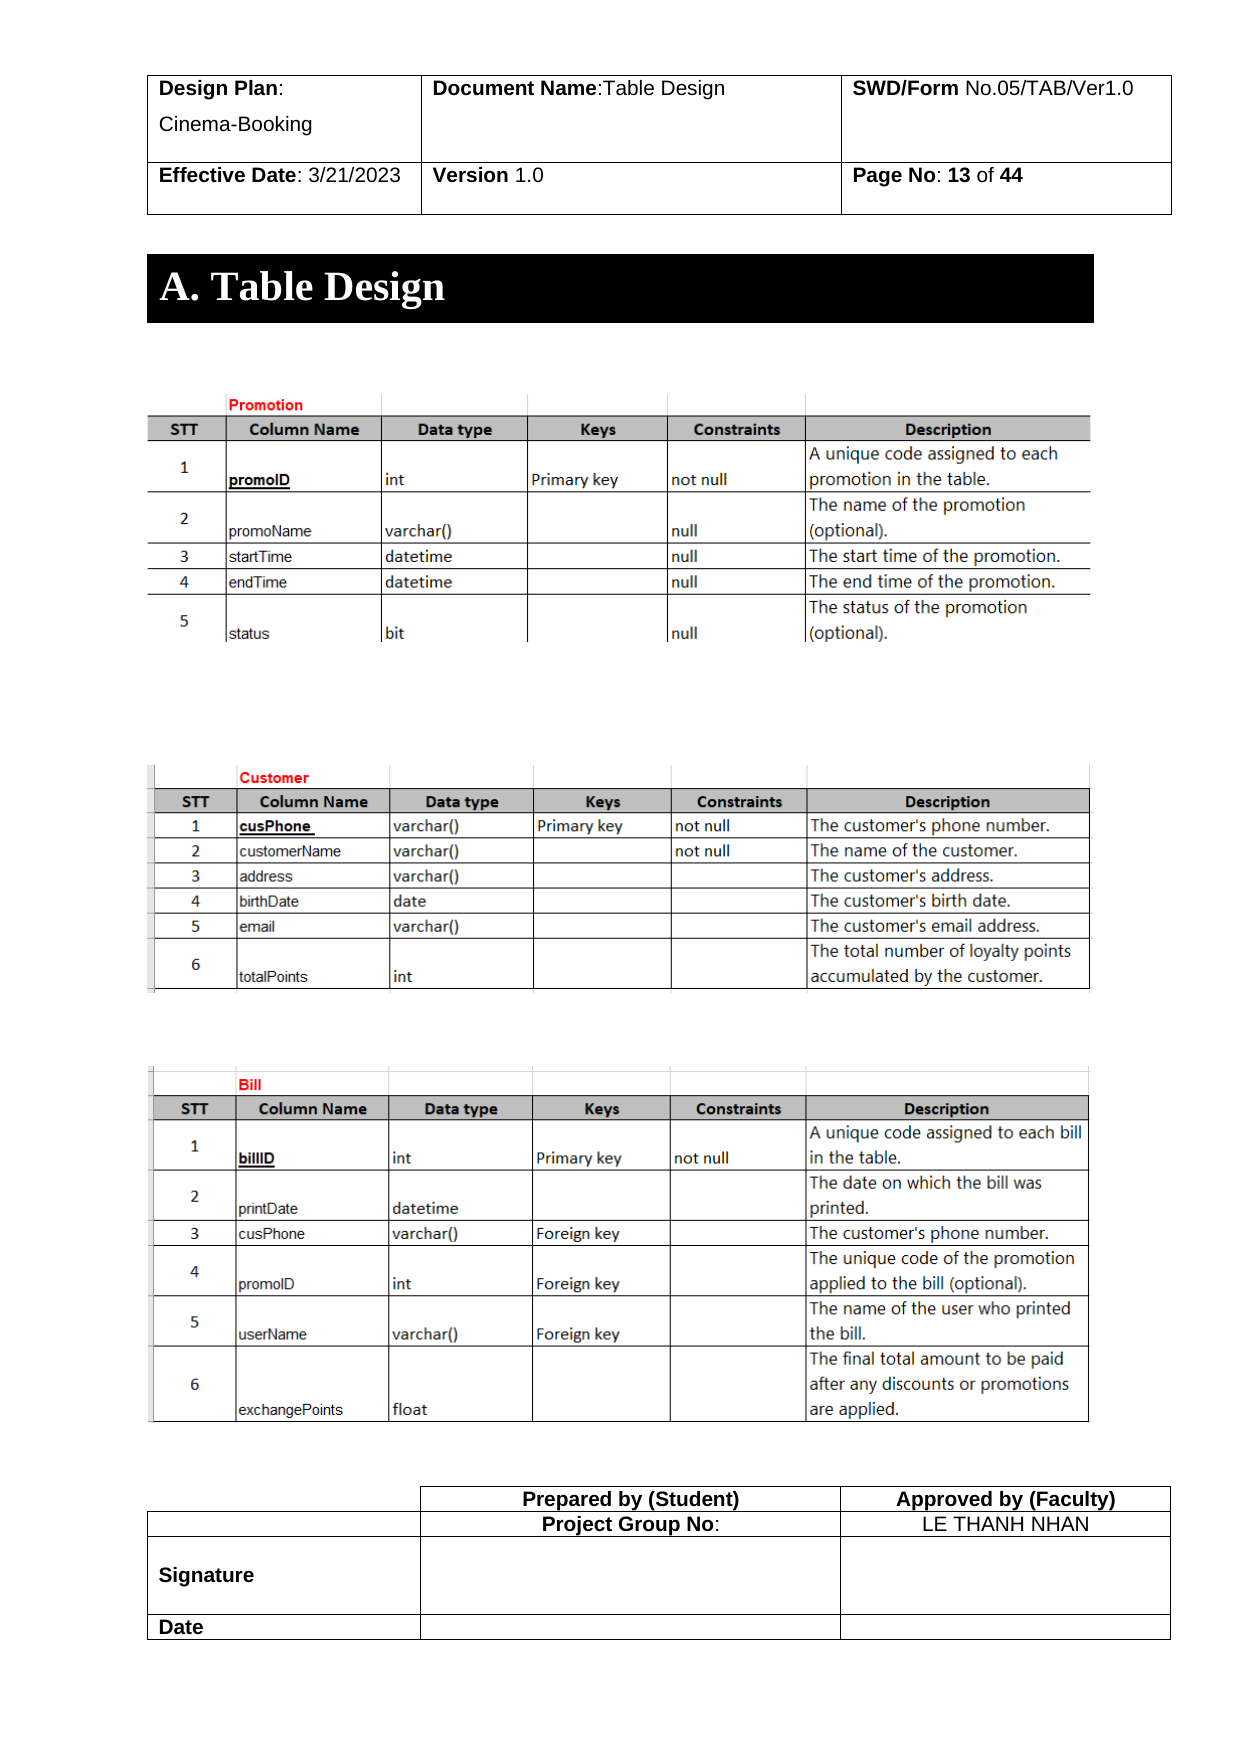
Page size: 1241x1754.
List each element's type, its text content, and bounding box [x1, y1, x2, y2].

picture [146, 1066, 1090, 1422]
table_header A. Table Design [148, 255, 1093, 322]
picture [147, 765, 1094, 993]
picture [146, 394, 1090, 641]
